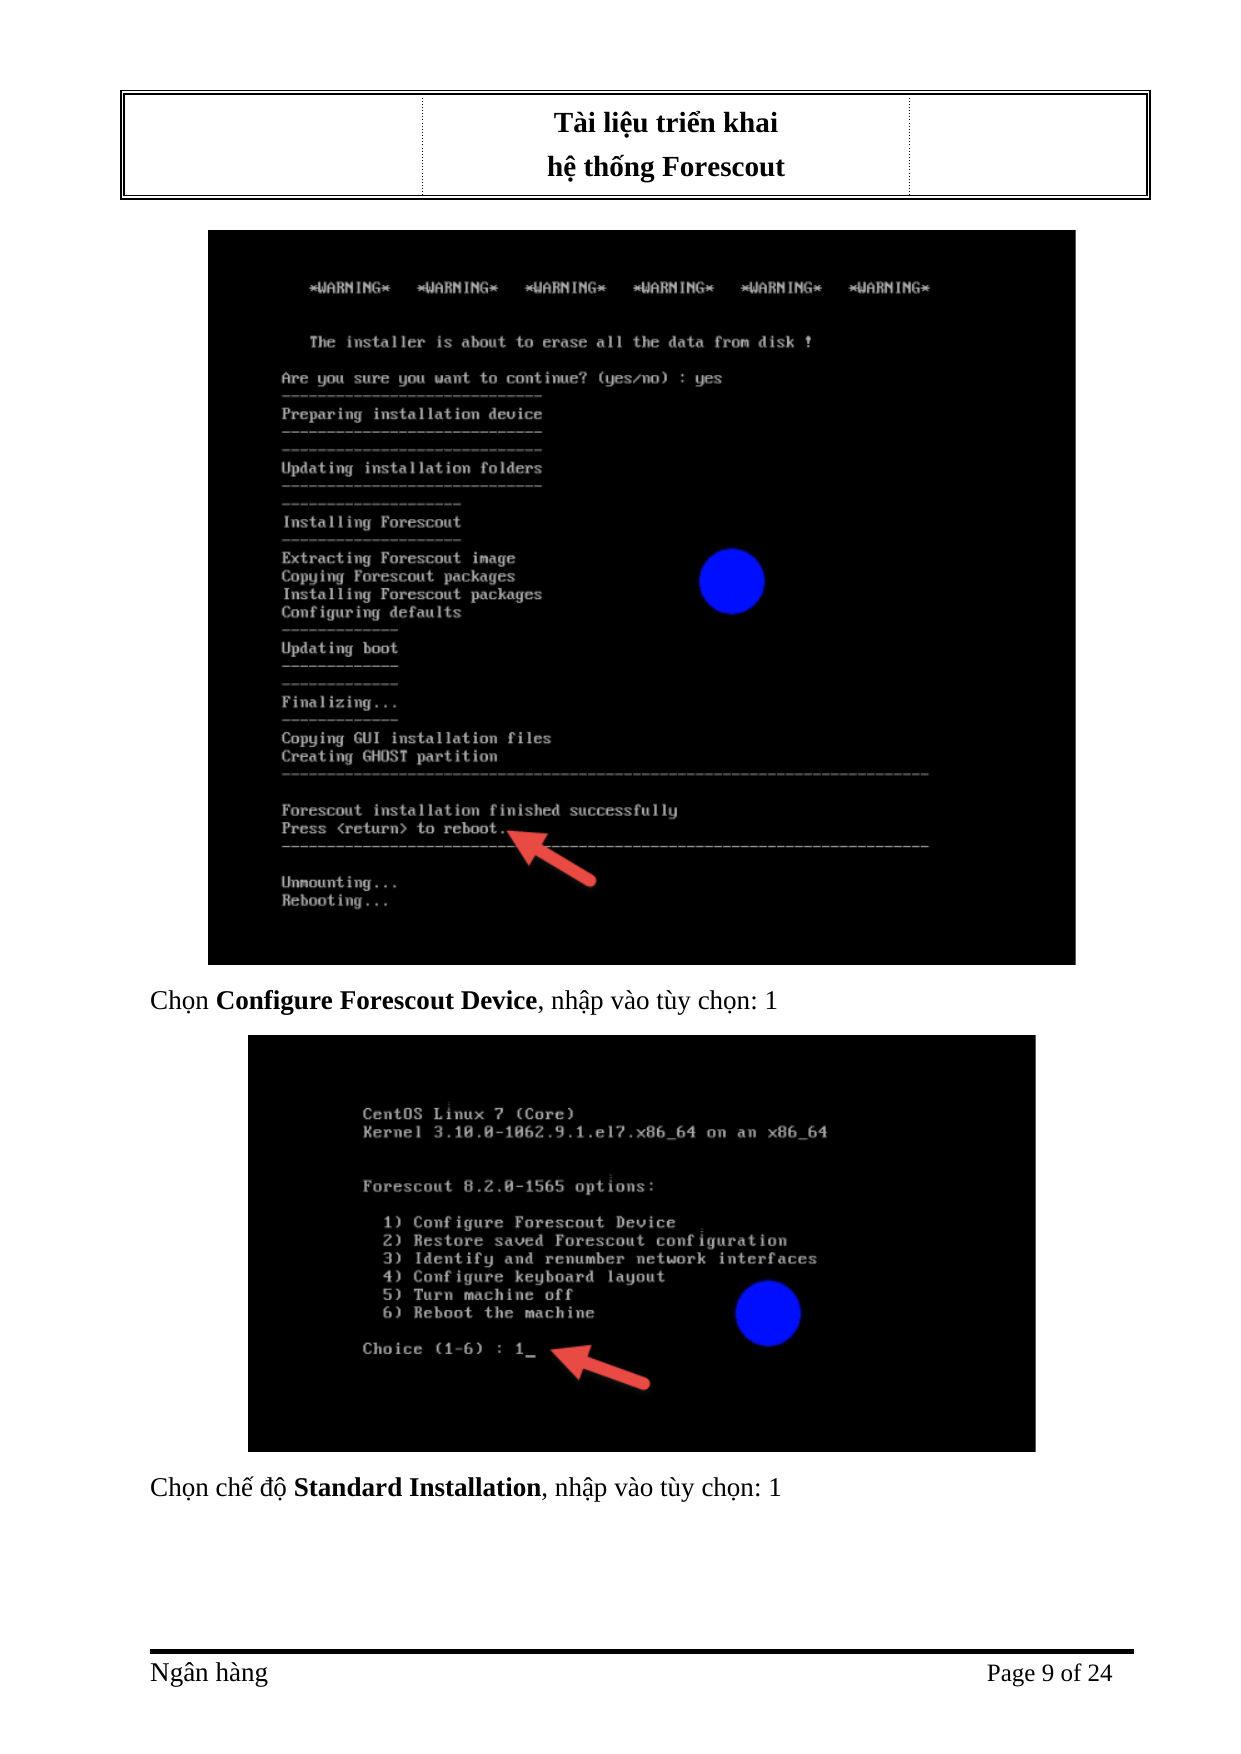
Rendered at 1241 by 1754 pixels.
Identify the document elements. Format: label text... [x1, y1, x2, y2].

picture [208, 230, 1076, 965]
text Chọn Configure Forescout Device, nhập vào tùy chọn: 1 [150, 984, 1134, 1015]
picture [248, 1035, 1036, 1452]
text Chọn chế độ Standard Installation, nhập vào tùy chọn: 1 [150, 1471, 1134, 1502]
